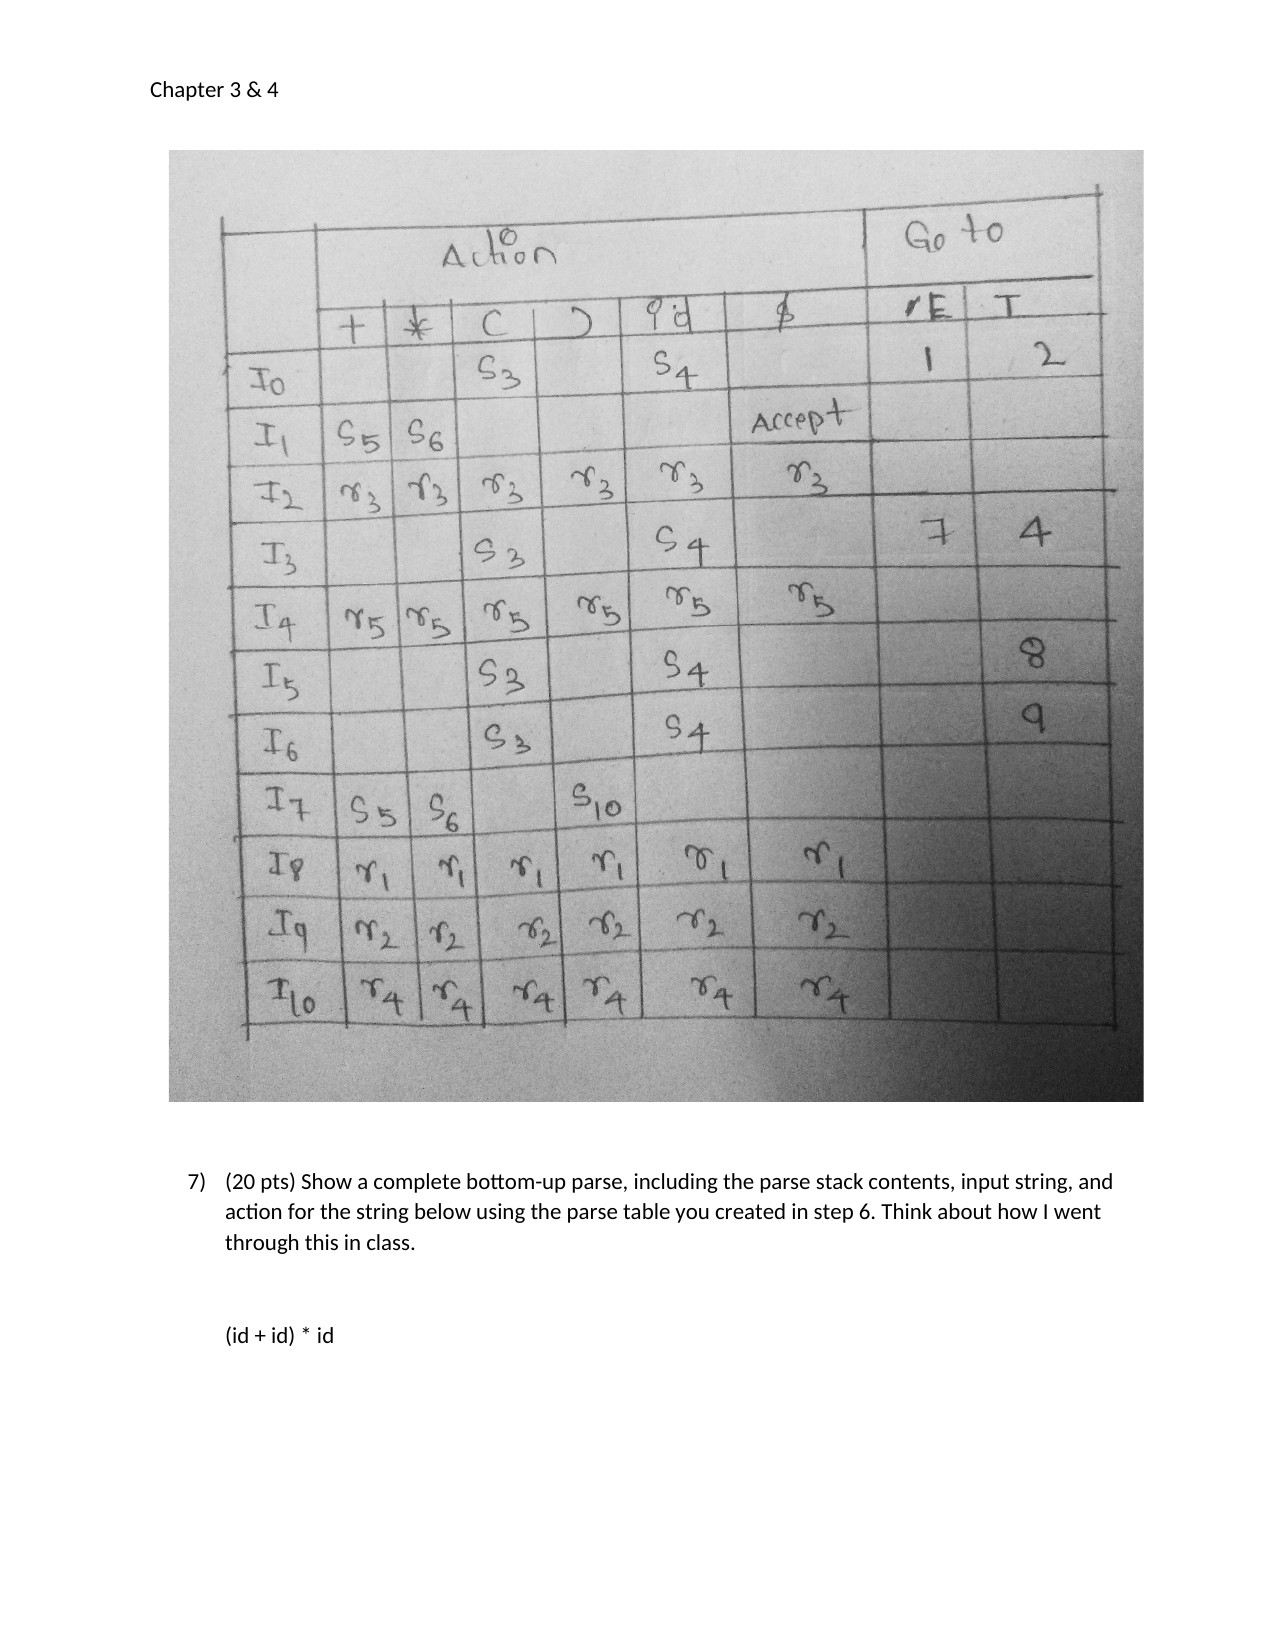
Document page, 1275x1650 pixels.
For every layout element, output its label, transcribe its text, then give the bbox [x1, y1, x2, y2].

list (20 pts) Show a complete bottom-up parse, including the parse stack contents, input string, and action for the string below using the parse table you created in step 6. Think about how I went through this in class. [187, 1167, 1125, 1256]
text (id + id) * id [150, 1321, 1125, 1349]
